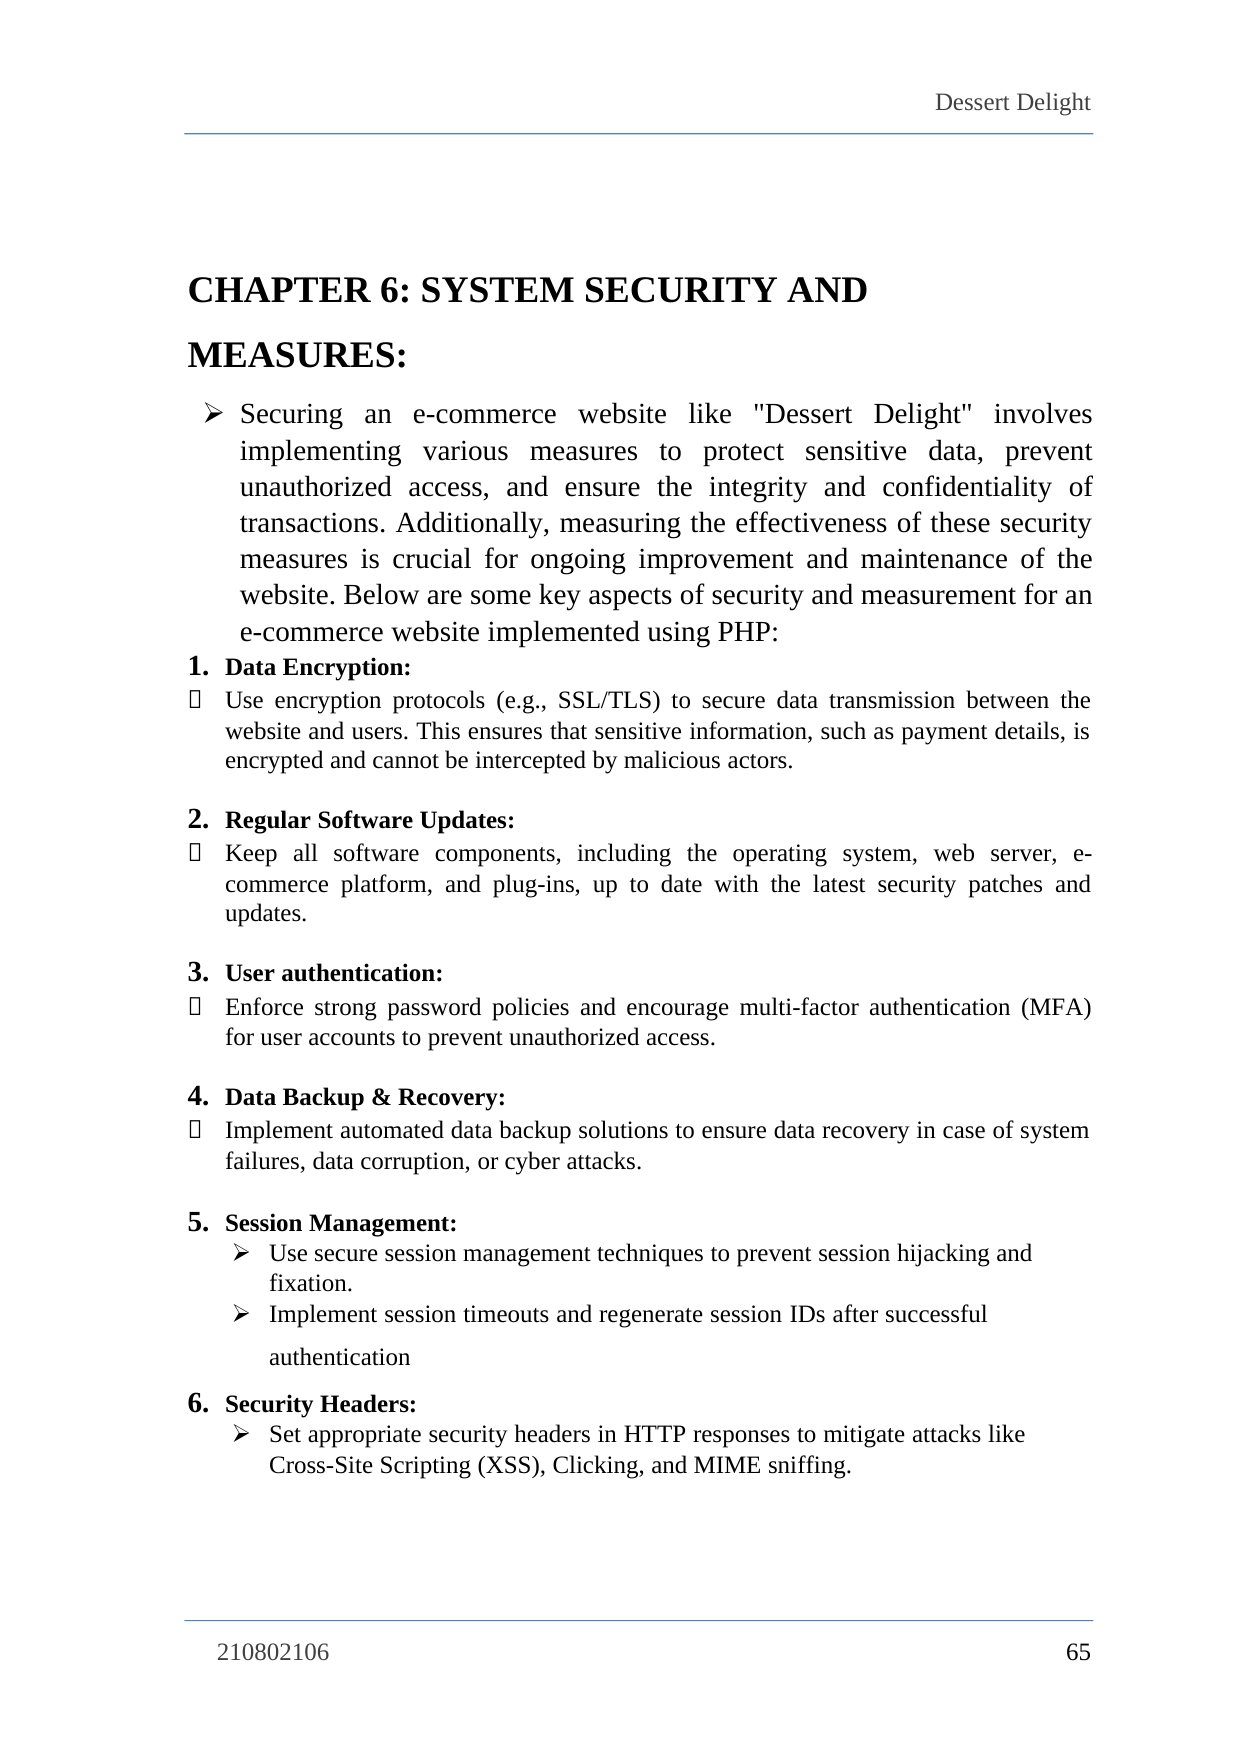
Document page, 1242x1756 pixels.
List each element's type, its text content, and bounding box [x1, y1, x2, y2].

list Use encryption protocols (e.g., SSL/TLS) to secure data transmission between the website and users. This ensures that sensitive information, such as payment details, is encrypted and cannot be intercepted by malicious actors. [187, 682, 1092, 774]
list Session Management: [187, 1204, 1189, 1237]
list Enforce strong password policies and encourage multi-factor authentication (MFA) for user accounts to prevent unauthorized access. [187, 988, 1092, 1051]
list Security Headers: [187, 1385, 1189, 1419]
list Use secure session management techniques to prevent session hijacking and fixation. [231, 1238, 1034, 1297]
list Set appropriate security headers in HTTP responses to mitigate attacks like Cross-Site Scripting (XSS), Clicking, and MIME sniffing. [231, 1419, 1028, 1479]
list Data Backup & Recovery: [187, 1078, 1189, 1112]
list Keep all software components, including the operating system, web server, e- commerce platform, and plug-ins, up to date with the latest security patches and updates. [187, 835, 1092, 926]
list User authentication: [187, 954, 1189, 988]
list Data Encryption: [187, 650, 1189, 682]
list Implement session timeouts and regenerate session IDs after successful authentication [231, 1299, 990, 1371]
list Securing an e-commerce website like "Dessert Delight" involves implementing various measures to protect sensitive data, prevent unauthorized access, and ensure the integrity and confidentiality of transactions. Additionally, measuring the effectiveness of these security measures is crucial for ongoing improvement and maintenance of the website. Below are some key aspects of security and measurement for an e-commerce website implemented using PHP: [202, 397, 1093, 647]
subtitle CHAPTER 6: SYSTEM SECURITY AND MEASURES: [187, 267, 871, 375]
list Implement automated data backup solutions to ensure data recovery in case of system failures, data corruption, or cyber attacks. [187, 1112, 1090, 1175]
list Regular Software Updates: [187, 801, 1189, 835]
